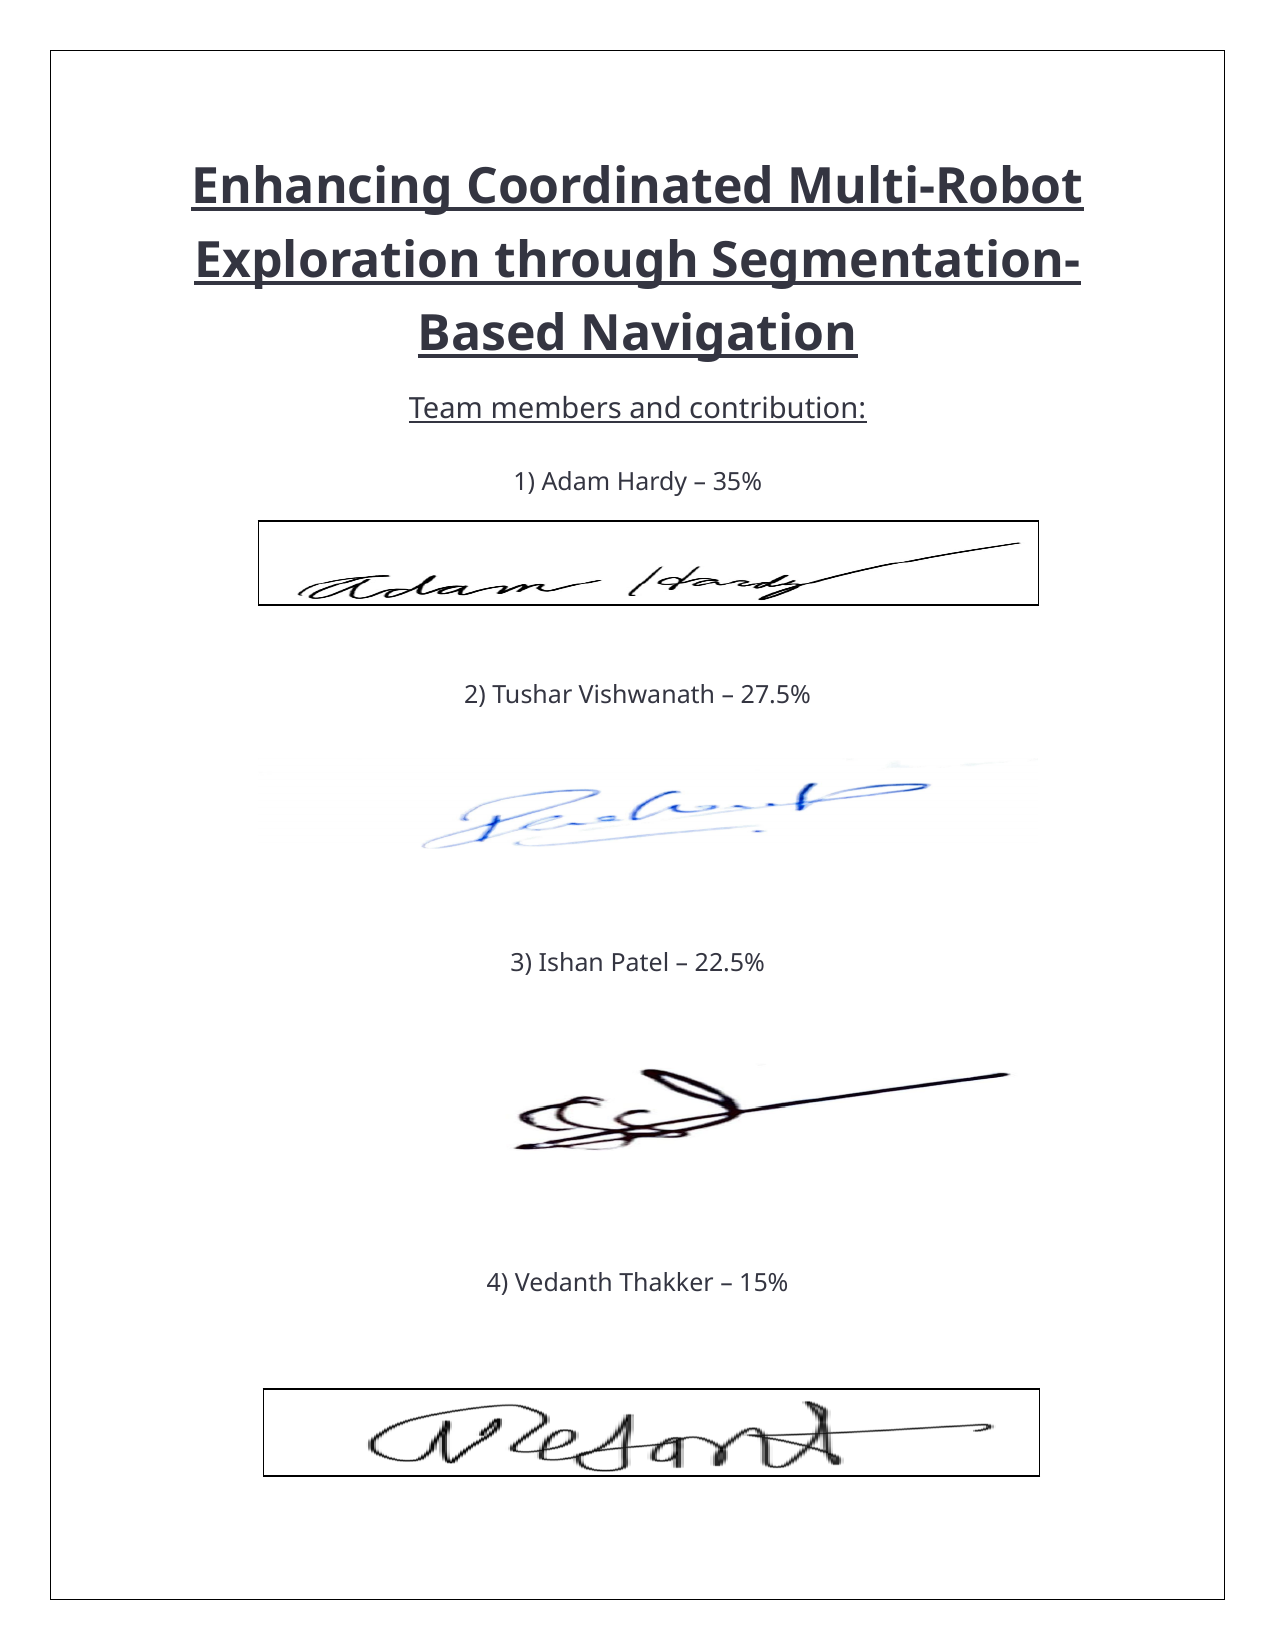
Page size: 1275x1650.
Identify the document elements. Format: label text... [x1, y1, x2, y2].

text Enhancing Coordinated Multi-Robot Exploration through Segmentation-Based Navigation [150, 150, 1125, 365]
text 2) Tushar Vishwanath – 27.5% [150, 677, 1125, 711]
text Team members and contribution: 1) Adam Hardy – 35% [150, 387, 1125, 497]
picture [439, 1055, 839, 1158]
picture [467, 758, 741, 849]
text 3) Ishan Patel – 22.5% [150, 944, 1125, 978]
picture [517, 522, 780, 603]
text 4) Vedanth Thakker – 15% [150, 1265, 1125, 1299]
picture [655, 1390, 708, 1475]
